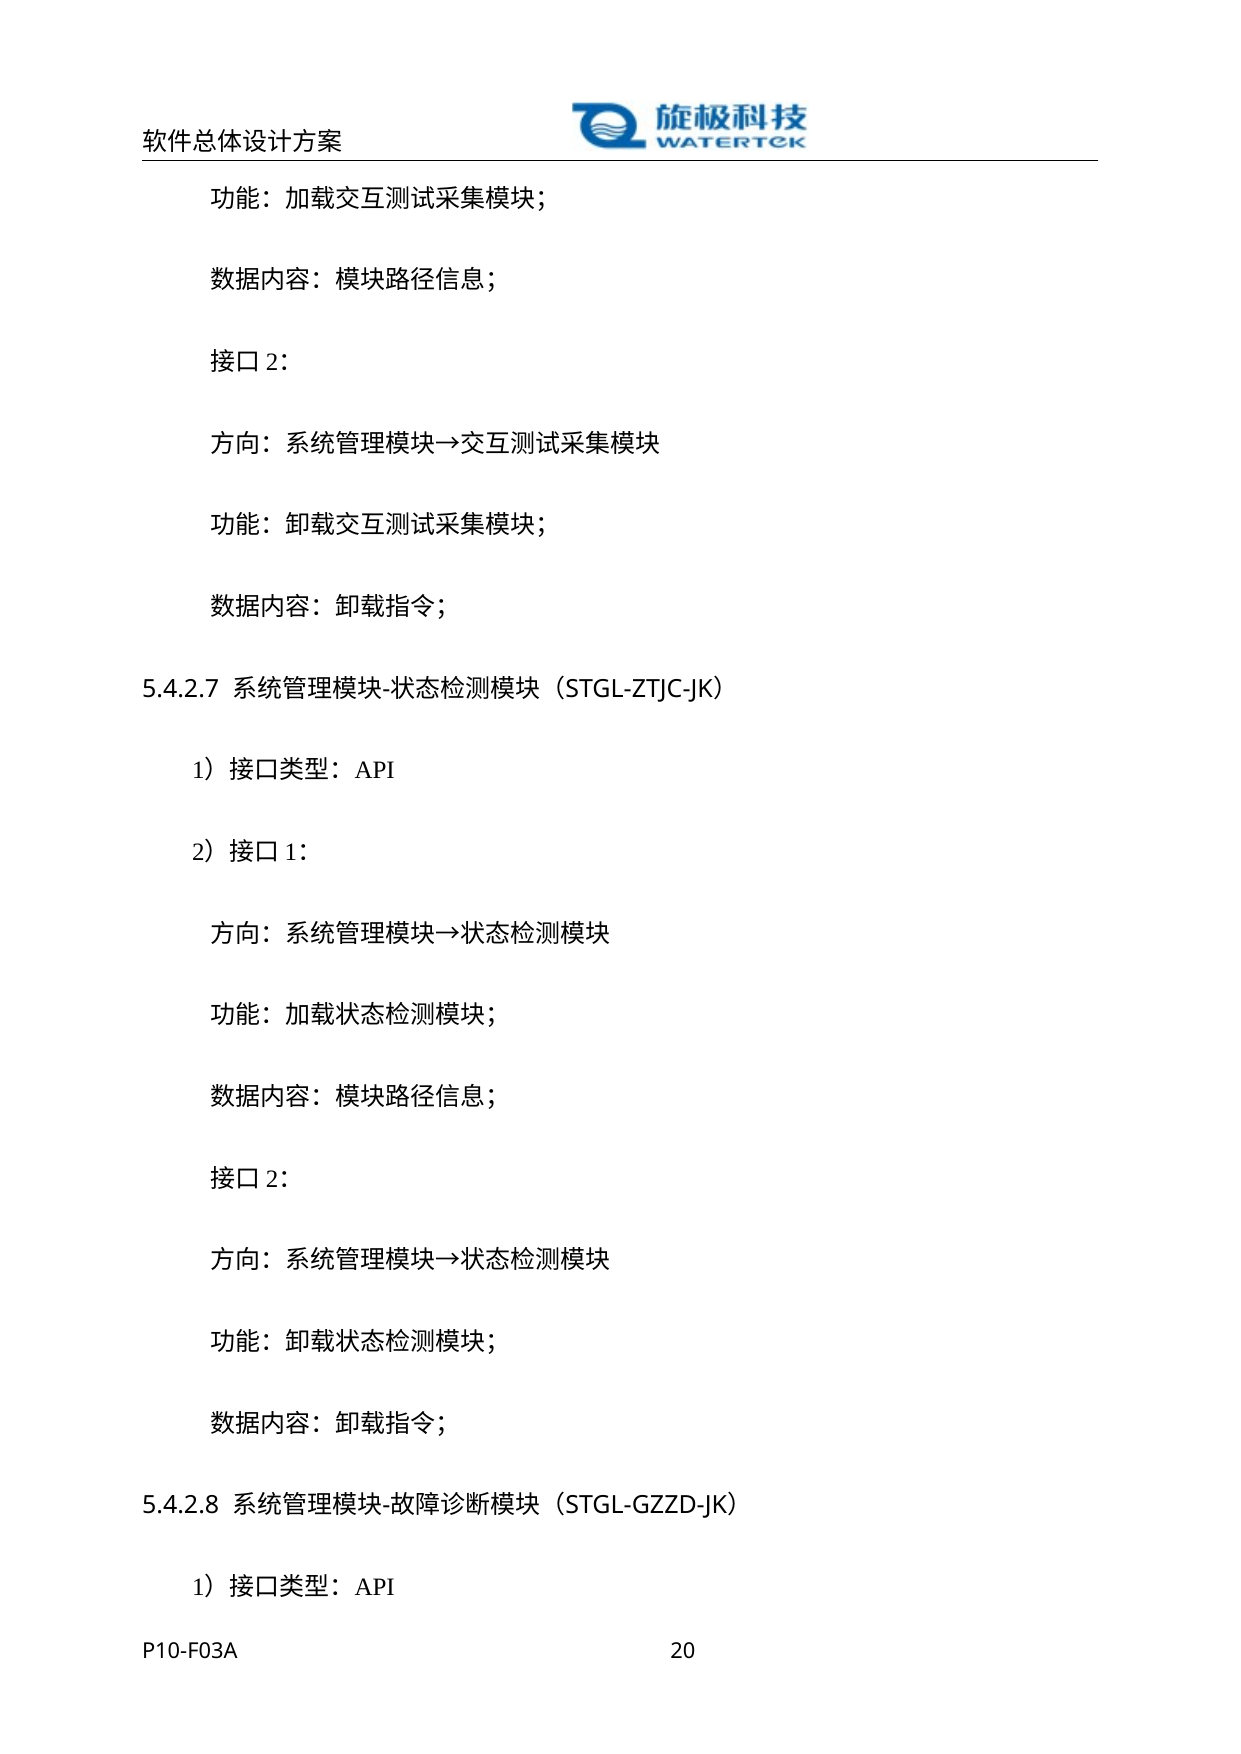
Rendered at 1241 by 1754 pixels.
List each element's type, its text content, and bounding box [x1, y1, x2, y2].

list 接口类型：API [142, 1551, 1098, 1618]
subtitle 系统管理模块-故障诊断模块（STGL-GZZD-JK） [142, 1469, 1098, 1537]
text 接口2： [142, 326, 1098, 393]
text 接口2： [142, 1142, 1098, 1210]
text 数据内容：模块路径信息； [142, 244, 1098, 312]
text 功能：加载交互测试采集模块； [142, 162, 1098, 230]
text 方向：系统管理模块→状态检测模块 [142, 897, 1098, 965]
text 数据内容：模块路径信息； [142, 1061, 1098, 1128]
picture [571, 100, 810, 151]
text 数据内容：卸载指令； [142, 1387, 1098, 1455]
text 功能：卸载交互测试采集模块； [142, 489, 1098, 557]
text 数据内容：卸载指令； [142, 571, 1098, 638]
text 方向：系统管理模块→状态检测模块 [142, 1224, 1098, 1292]
text 方向：系统管理模块→交互测试采集模块 [142, 407, 1098, 475]
subtitle 系统管理模块-状态检测模块（STGL-ZTJC-JK） [142, 652, 1098, 720]
list 接口类型：API [142, 734, 1098, 802]
list 接口1： [142, 816, 1098, 883]
text 功能：加载状态检测模块； [142, 979, 1098, 1047]
text 功能：卸载状态检测模块； [142, 1306, 1098, 1373]
